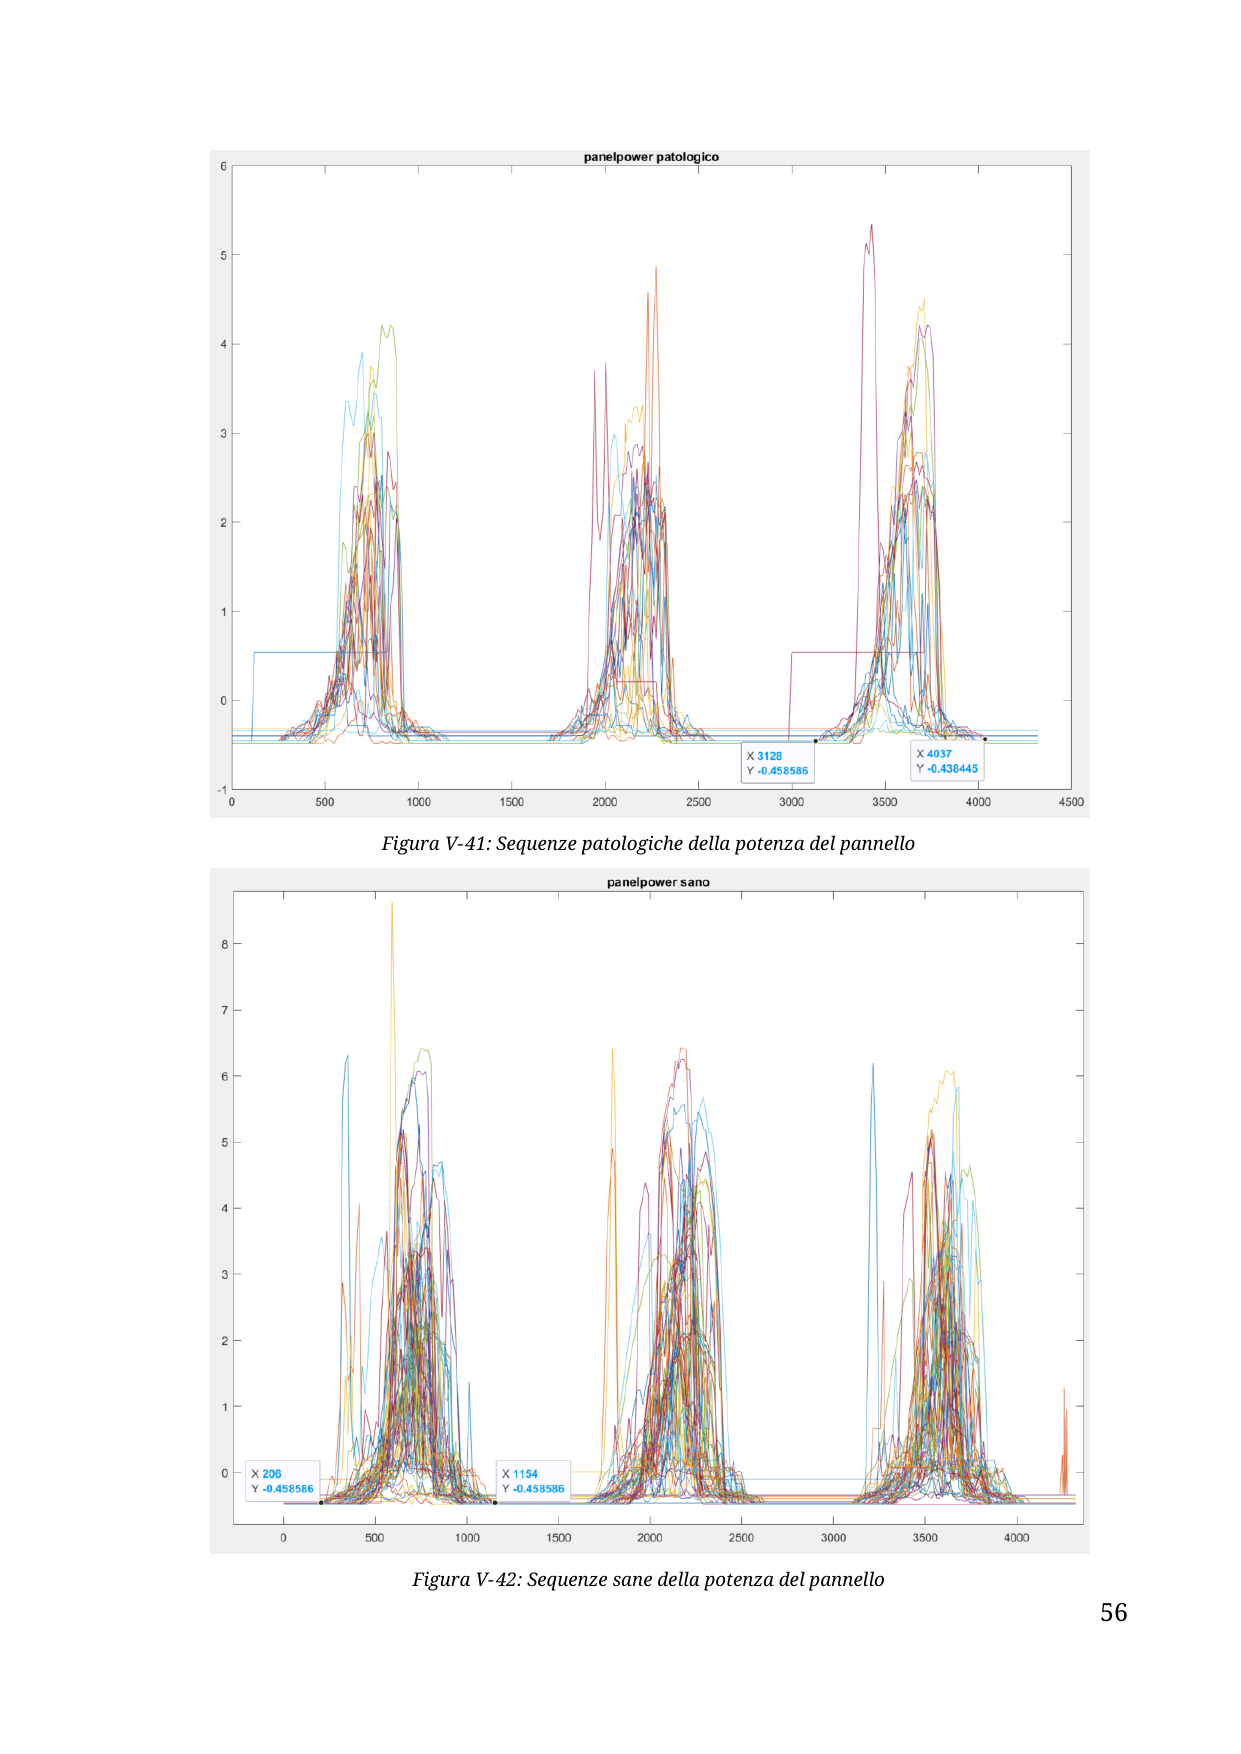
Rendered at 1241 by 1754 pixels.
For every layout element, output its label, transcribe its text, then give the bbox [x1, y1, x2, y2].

picture [209, 150, 1090, 818]
picture [209, 868, 1090, 1554]
